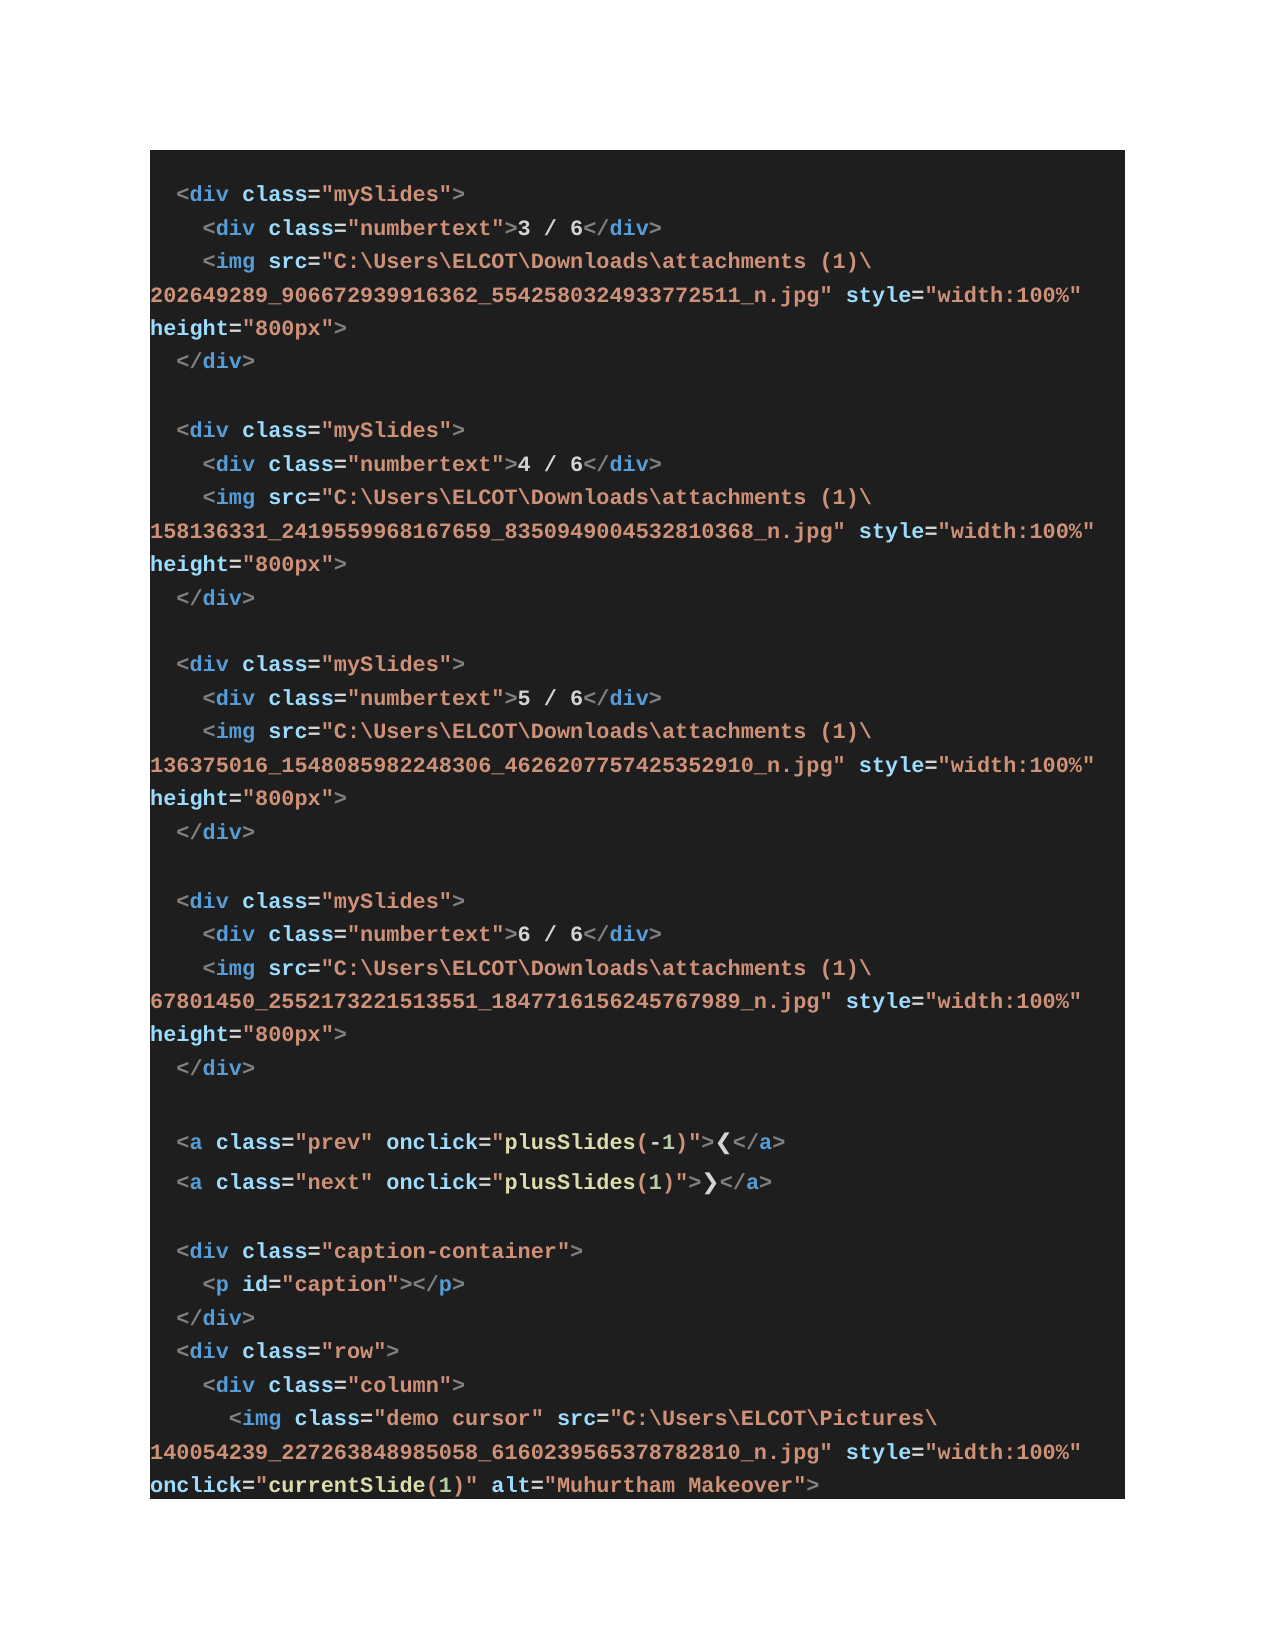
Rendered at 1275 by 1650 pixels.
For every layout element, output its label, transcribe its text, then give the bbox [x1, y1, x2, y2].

text </div> [150, 1057, 1125, 1082]
text <img src="C:\Users\ELCOT\Downloads\attachments (1)\202649289_906672939916362_5542580324933772511_n.jpg" style="width:100%" height="800px"> [150, 250, 1125, 342]
text <img src="C:\Users\ELCOT\Downloads\attachments (1)\158136331_2419559968167659_8350949004532810368_n.jpg" style="width:100%" height="800px"> [150, 486, 1125, 578]
text <div class="caption-container"> [150, 1240, 1125, 1265]
text <div class="numbertext">3 / 6</div> [150, 217, 1125, 242]
text <div class="numbertext">4 / 6</div> [150, 453, 1125, 478]
text <div class="mySlides"> [150, 654, 1125, 678]
text <p id="caption"></p> [150, 1274, 1125, 1298]
text <div class="numbertext">6 / 6</div> [150, 923, 1125, 948]
text <a class="next" onclick="plusSlides(1)">❯</a> [150, 1166, 1125, 1196]
text <div class="mySlides"> [150, 419, 1125, 444]
text </div> [150, 821, 1125, 846]
text </div> [150, 351, 1125, 375]
text </div> [150, 587, 1125, 612]
text <div class="numbertext">5 / 6</div> [150, 687, 1125, 712]
text <div class="mySlides"> [150, 890, 1125, 914]
text </div> [150, 1307, 1125, 1332]
text <div class="row"> [150, 1341, 1125, 1365]
text <div class="column"> [150, 1374, 1125, 1399]
text <img src="C:\Users\ELCOT\Downloads\attachments (1)\136375016_1548085982248306_4626207757425352910_n.jpg" style="width:100%" height="800px"> [150, 721, 1125, 812]
text <div class="mySlides"> [150, 183, 1125, 208]
text <img src="C:\Users\ELCOT\Downloads\attachments (1)\67801450_2552173221513551_1847716156245767989_n.jpg" style="width:100%" height="800px"> [150, 957, 1125, 1048]
text <a class="prev" onclick="plusSlides(-1)">❮</a> [150, 1126, 1125, 1156]
text <img class="demo cursor" src="C:\Users\ELCOT\Pictures\140054239_227263848985058_6160239565378782810_n.jpg" style="width:100%" onclick="currentSlide(1)" alt="Muhurtham Makeover"> [150, 1407, 1125, 1499]
